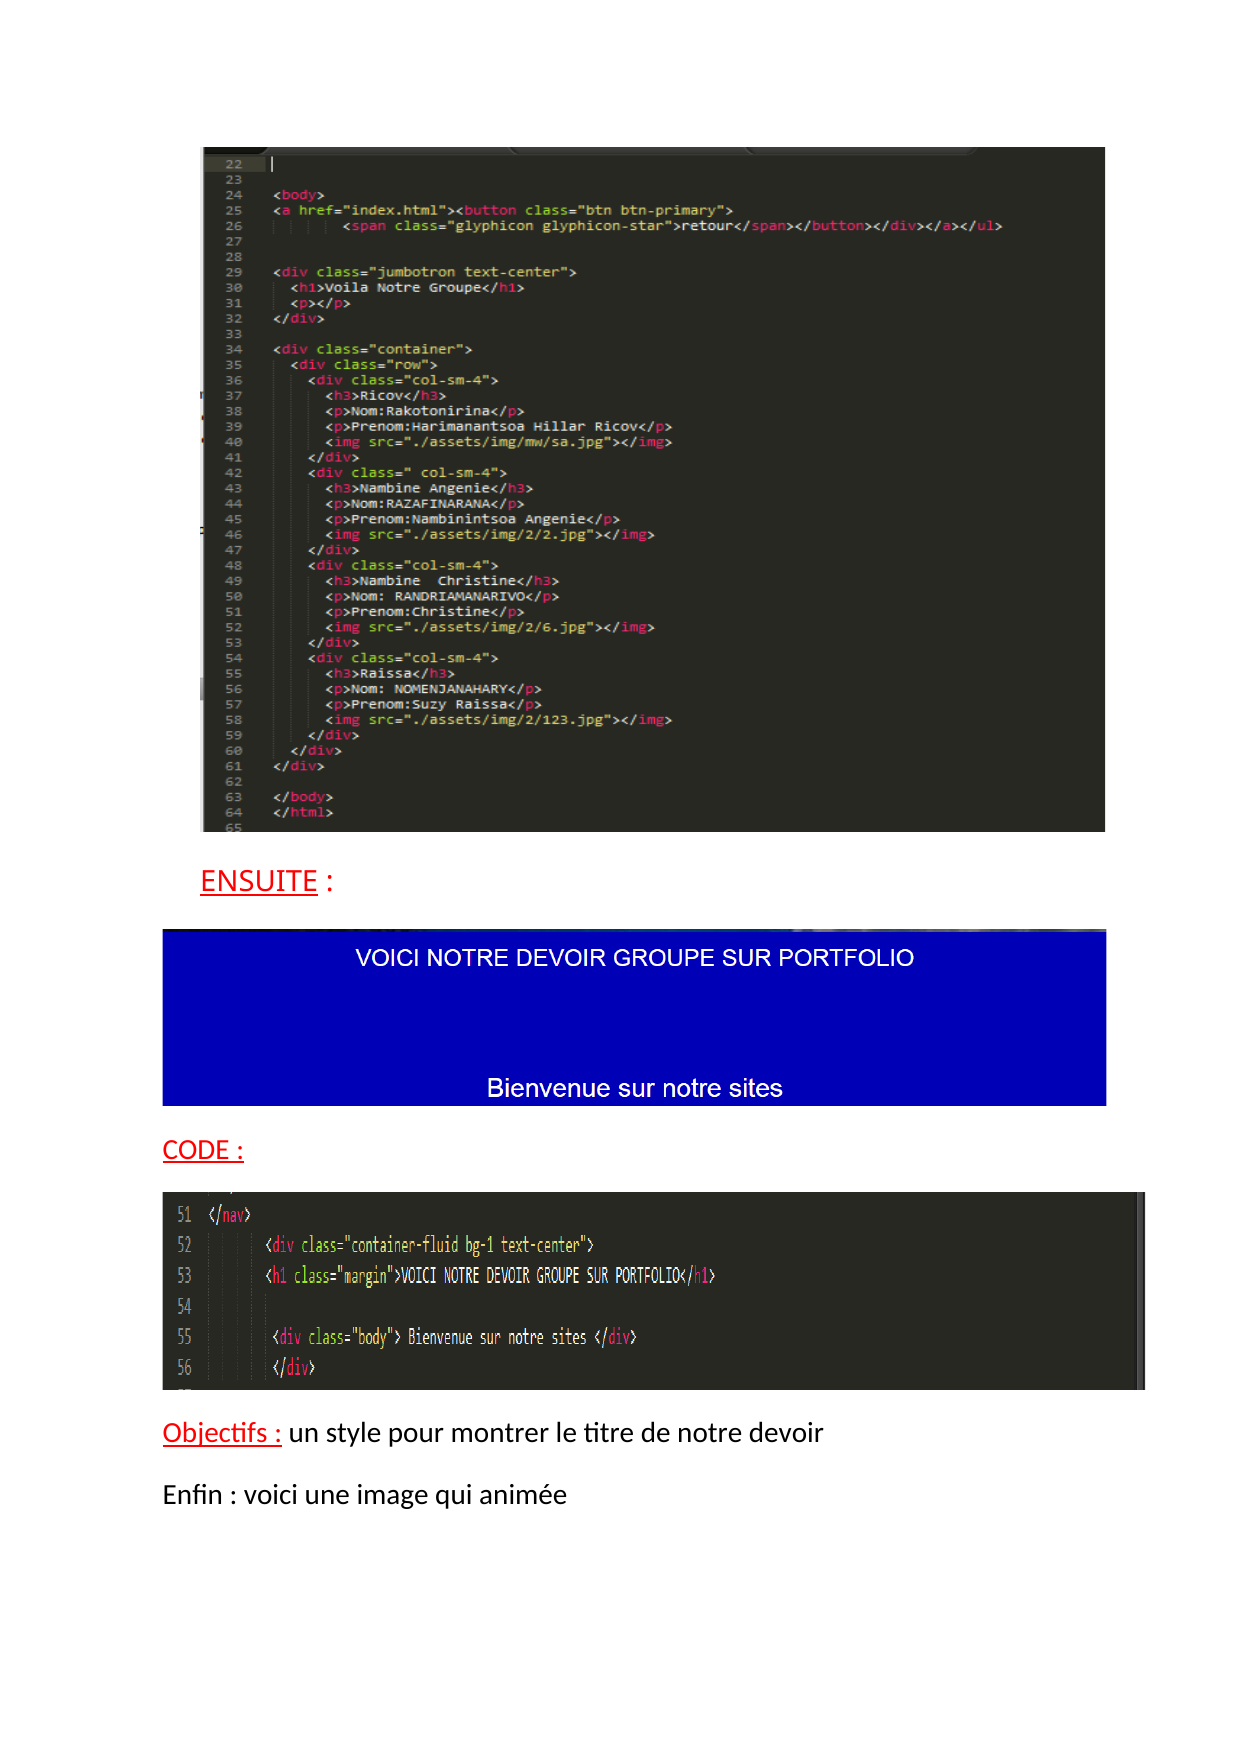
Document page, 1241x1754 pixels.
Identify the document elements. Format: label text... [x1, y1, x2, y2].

text CODE : [162, 1131, 1093, 1167]
picture [200, 147, 1106, 832]
text Enfin : voici une image qui animée [162, 1476, 1093, 1512]
text ENSUITE : [200, 861, 1093, 900]
picture [162, 929, 1107, 1106]
text Objectifs : un style pour montrer le titre de notre devoir [162, 1414, 1093, 1450]
picture [162, 1192, 1146, 1390]
